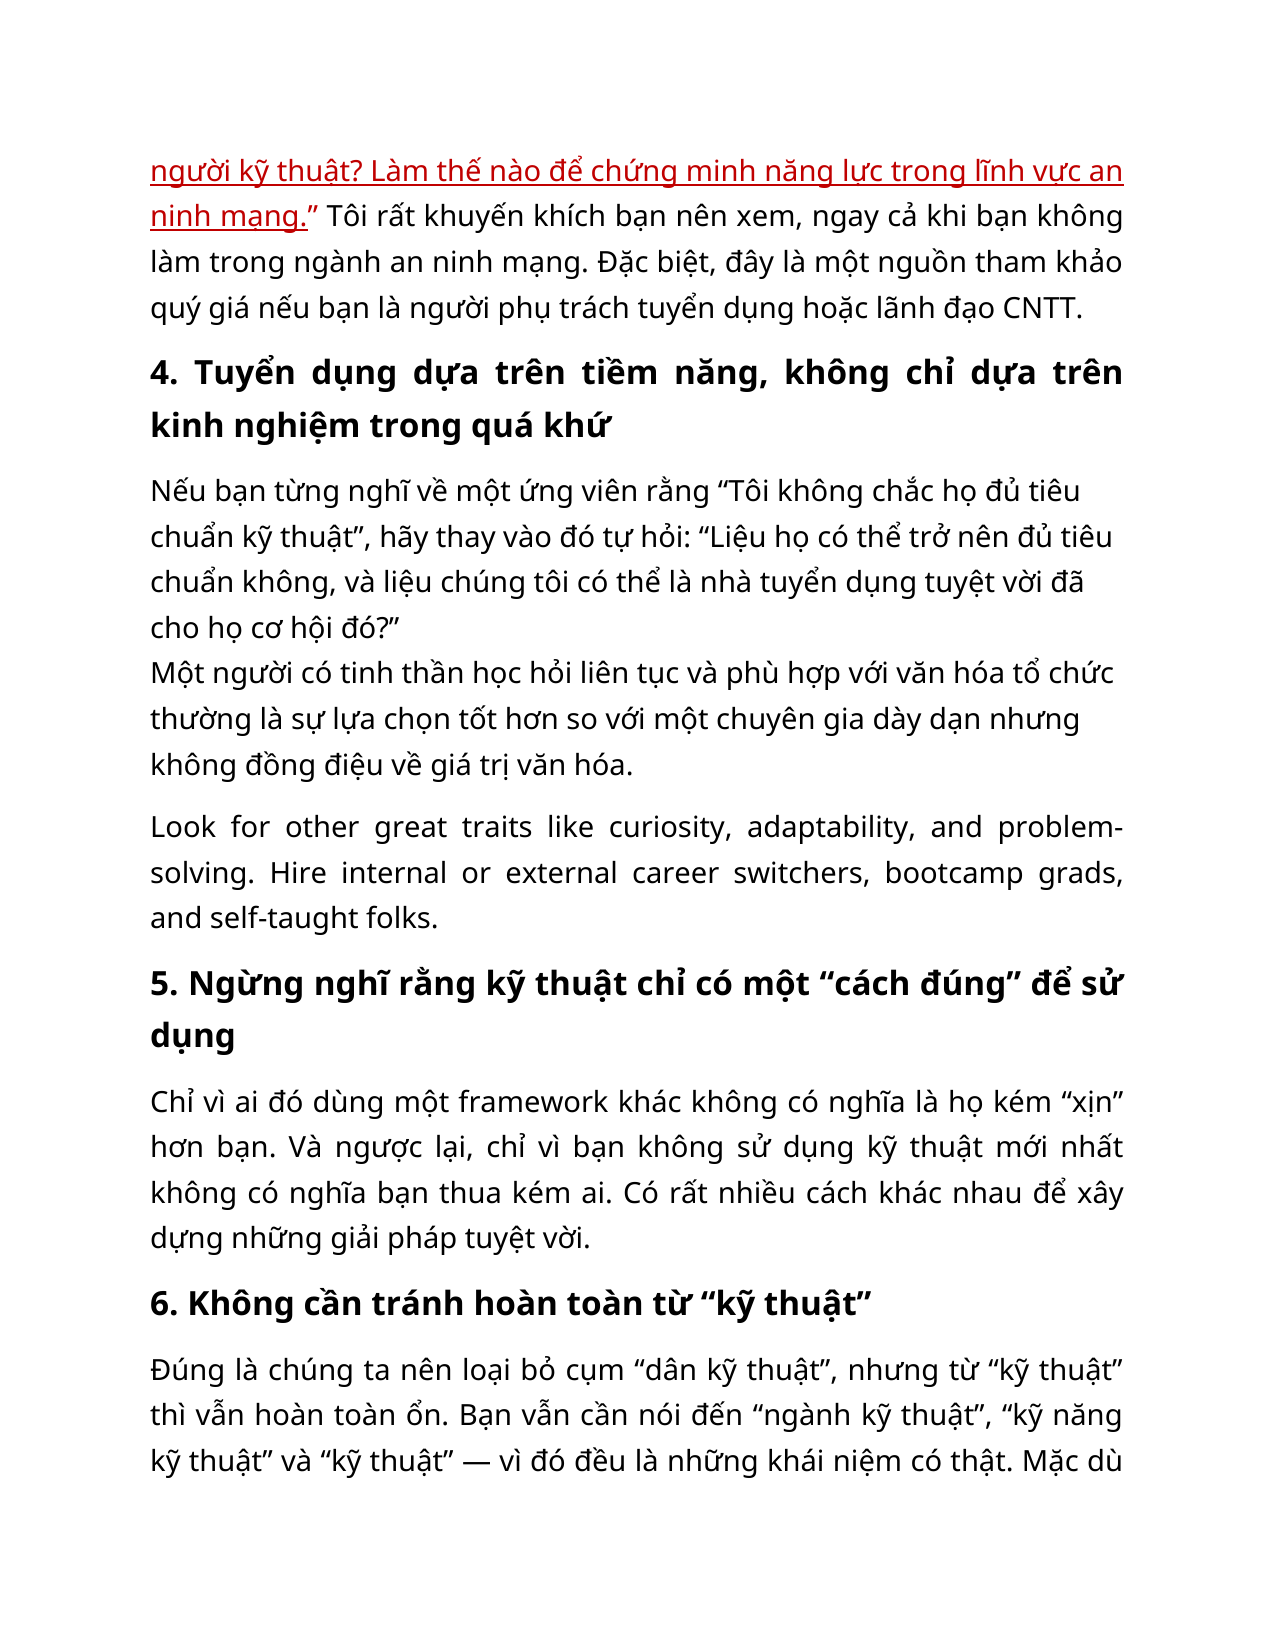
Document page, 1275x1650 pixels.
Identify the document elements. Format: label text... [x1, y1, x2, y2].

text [150, 150, 1125, 327]
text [150, 1349, 1125, 1480]
text 4. Tuyển dụng dựa trên tiềm năng, không chỉ dựa trên kinh nghiệm trong quá khứ [150, 349, 1125, 447]
text Nếu bạn từng nghĩ về một ứng viên rằng “Tôi không chắc họ đủ tiêu chuẩn kỹ thuật”, hãy thay vào đó tự hỏi: “Liệu họ có thể trở nên đủ tiêu chuẩn không, và liệu chúng tôi có thể là nhà tuyển dụng tuyệt vời đã cho họ cơ hội đó?” Một người có tinh thần học hỏi liên tục và phù hợp với văn hóa tổ chức thường là sự lựa chọn tốt hơn so với một chuyên gia dày dạn nhưng không đồng điệu về giá trị văn hóa. [150, 470, 1125, 784]
text 5. Ngừng nghĩ rằng kỹ thuật chỉ có một “cách đúng” để sử dụng [150, 960, 1125, 1057]
text 6. Không cần tránh hoàn toàn từ “kỹ thuật” [150, 1280, 1125, 1325]
text Look for other great traits like curiosity, adaptability, and problem-solving. Hire internal or external career switchers, bootcamp grads, and self-taught folks. [150, 806, 1125, 937]
text Chỉ vì ai đó dùng một framework khác không có nghĩa là họ kém “xịn” hơn bạn. Và ngược lại, chỉ vì bạn không sử dụng kỹ thuật mới nhất không có nghĩa bạn thua kém ai. Có rất nhiều cách khác nhau để xây dựng những giải pháp tuyệt vời. [150, 1081, 1125, 1257]
